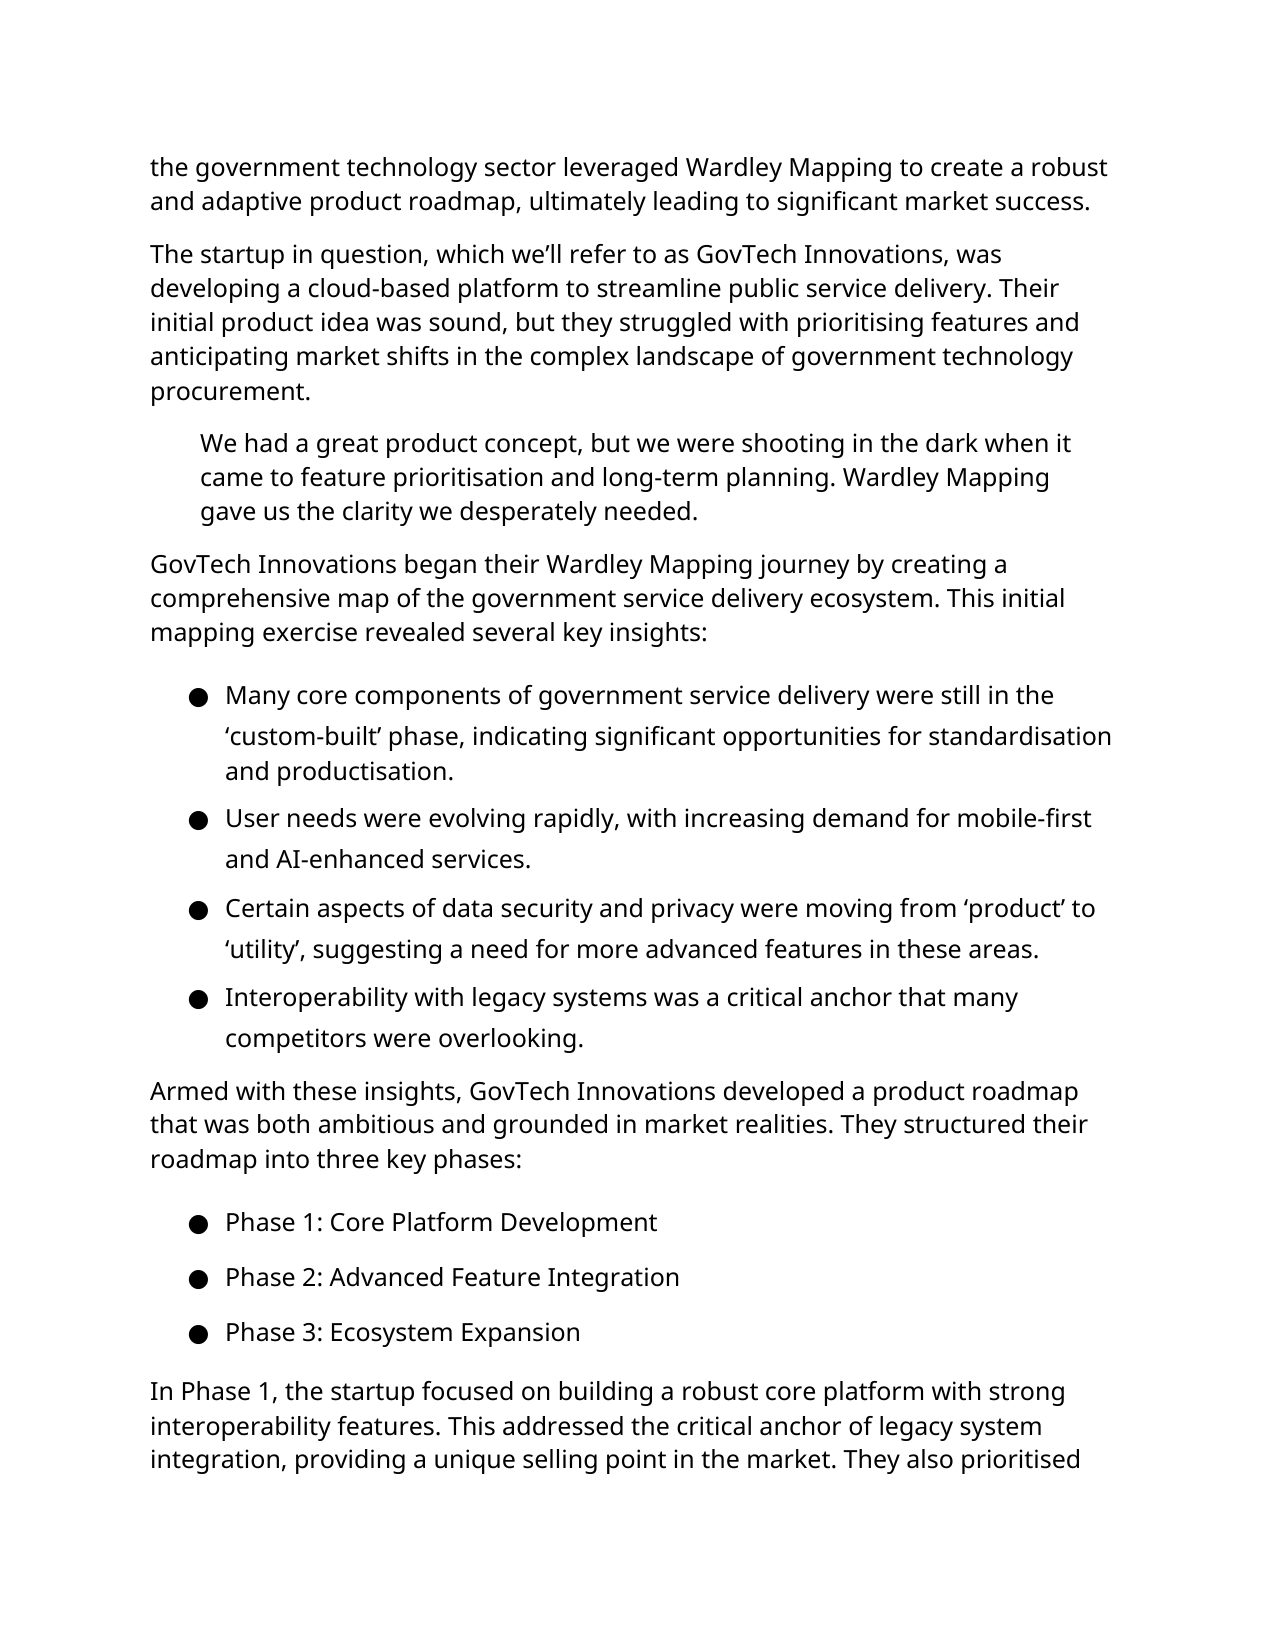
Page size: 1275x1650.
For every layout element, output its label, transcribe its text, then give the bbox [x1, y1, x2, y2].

list Phase 2: Advanced Feature Integration [187, 1249, 1125, 1300]
text Armed with these insights, GovTech Innovations developed a product roadmap that was both ambitious and grounded in market realities. They structured their roadmap into three key phases: [150, 1073, 1125, 1175]
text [150, 150, 1125, 218]
list Many core components of government service delivery were still in the ‘custom-built’ phase, indicating significant opportunities for standardisation and productisation. [187, 668, 1125, 787]
list Certain aspects of data security and privacy were moving from ‘product’ to ‘utility’, suggesting a need for more advanced features in these areas. [187, 880, 1125, 965]
list User needs were evolving rapidly, with increasing demand for mobile-first and AI-enhanced services. [187, 791, 1125, 876]
text GovTech Innovations began their Wardley Mapping journey by creating a comprehensive map of the government service delivery ecosystem. This initial mapping exercise revealed several key insights: [150, 547, 1125, 649]
list Interoperability with legacy systems was a critical anchor that many competitors were overlooking. [187, 969, 1125, 1054]
list Phase 1: Core Platform Development [187, 1194, 1125, 1245]
text We had a great product concept, but we were shooting in the dark when it came to feature prioritisation and long-term planning. Wardley Mapping gave us the clarity we desperately needed. [200, 426, 1075, 528]
list Phase 3: Ecosystem Expansion [187, 1304, 1125, 1355]
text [150, 1374, 1125, 1476]
text The startup in question, which we’ll refer to as GovTech Innovations, was developing a cloud-based platform to streamline public service delivery. Their initial product idea was sound, but they struggled with prioritising features and anticipating market shifts in the complex landscape of government technology procurement. [150, 237, 1125, 407]
